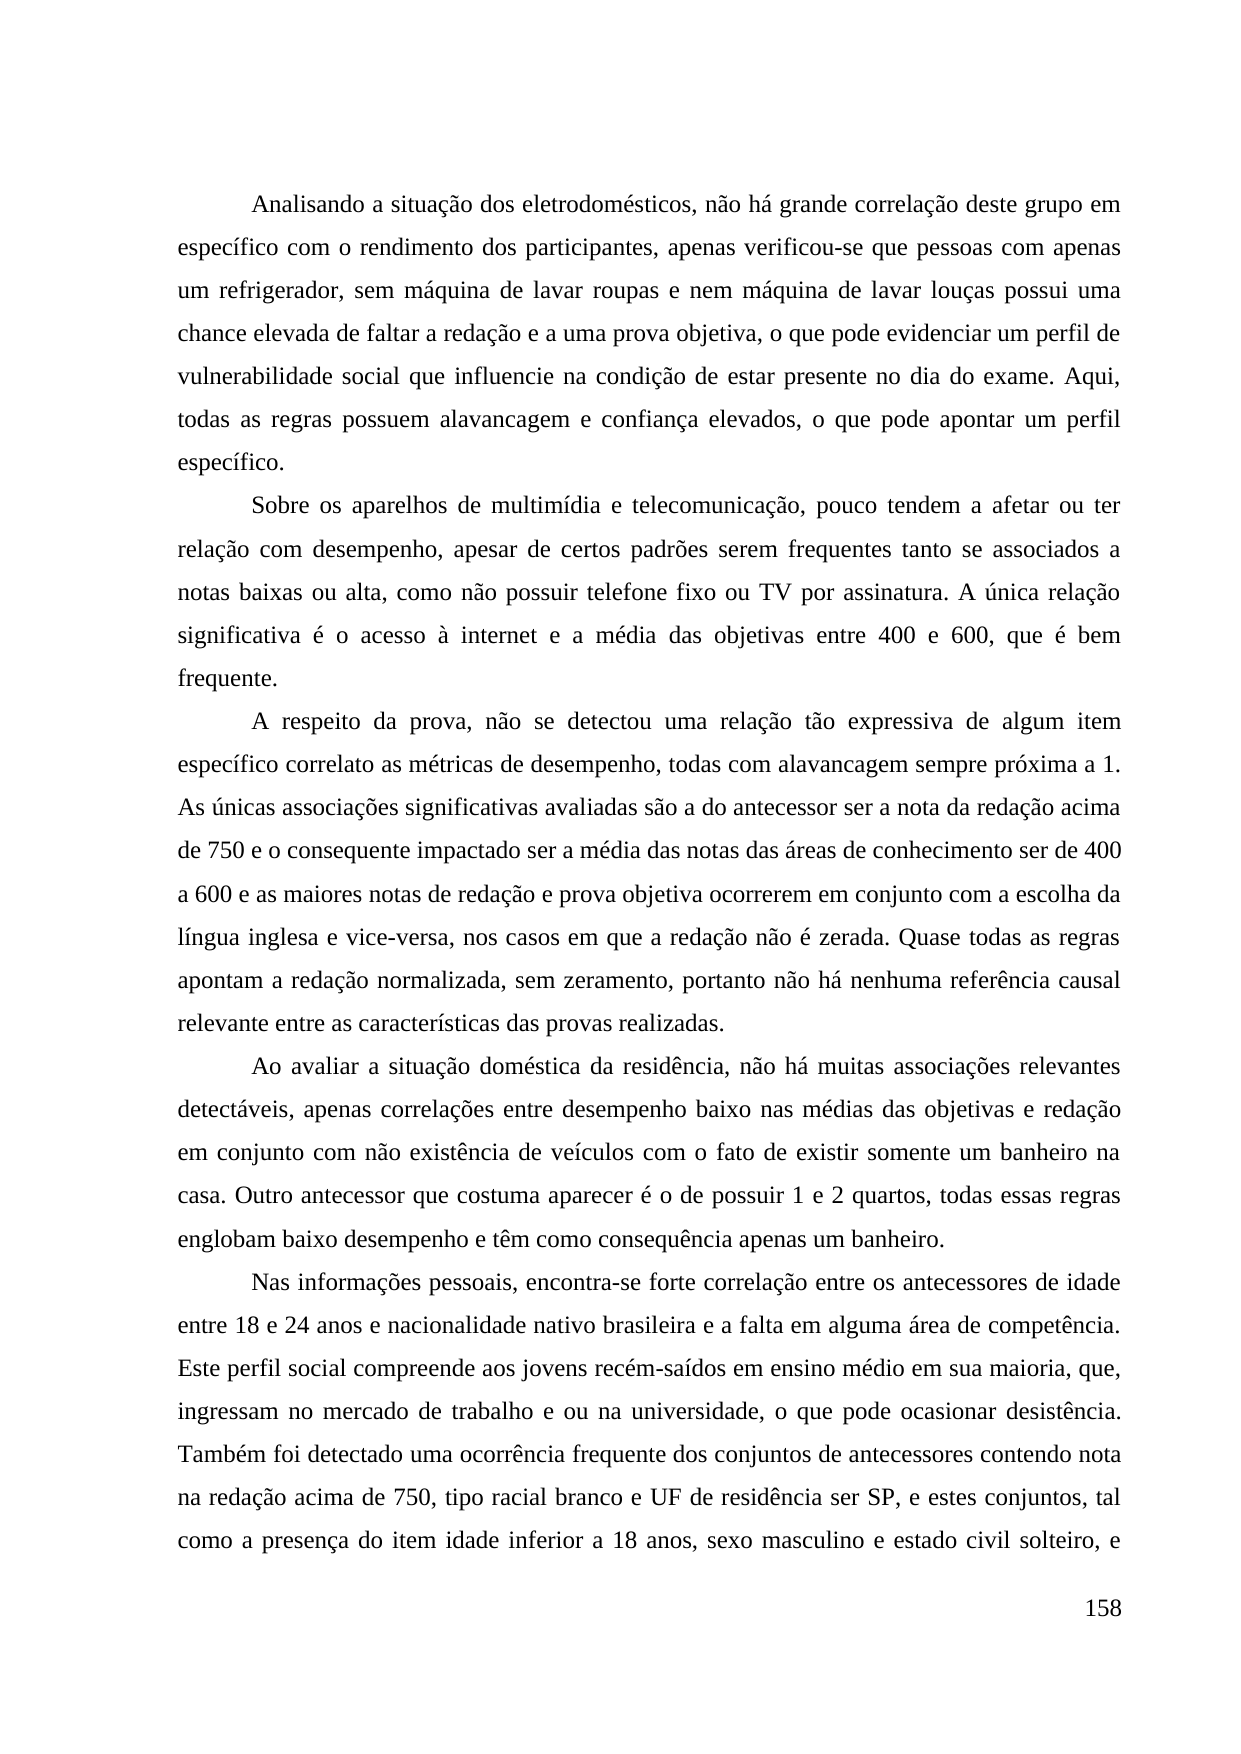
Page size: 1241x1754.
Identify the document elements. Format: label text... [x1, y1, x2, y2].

text Sobre os aparelhos de multimídia e telecomunicação, pouco tendem a afetar ou ter relação com desempenho, apesar de certos padrões serem frequentes tanto se associados a notas baixas ou alta, como não possuir telefone fixo ou TV por assinatura. A única relação significativa é o acesso à internet e a média das objetivas entre 400 e 600, que é bem frequente. [177, 491, 1122, 692]
text Ao avaliar a situação doméstica da residência, não há muitas associações relevantes detectáveis, apenas correlações entre desempenho baixo nas médias das objetivas e redação em conjunto com não existência de veículos com o fato de existir somente um banheiro na casa. Outro antecessor que costuma aparecer é o de possuir 1 e 2 quartos, todas essas regras englobam baixo desempenho e têm como consequência apenas um banheiro. [177, 1051, 1122, 1252]
text Analisando a situação dos eletrodomésticos, não há grande correlação deste grupo em específico com o rendimento dos participantes, apenas verificou-se que pessoas com apenas um refrigerador, sem máquina de lavar roupas e nem máquina de lavar louças possui uma chance elevada de faltar a redação e a uma prova objetiva, o que pode evidenciar um perfil de vulnerabilidade social que influencie na condição de estar presente no dia do exame. Aqui, todas as regras possuem alavancagem e confiança elevados, o que pode apontar um perfil específico. [177, 189, 1122, 476]
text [177, 1267, 1122, 1554]
text A respeito da prova, não se detectou uma relação tão expressiva de algum item específico correlato as métricas de desempenho, todas com alavancagem sempre próxima a 1. As únicas associações significativas avaliadas são a do antecessor ser a nota da redação acima de 750 e o consequente impactado ser a média das notas das áreas de conhecimento ser de 400 a 600 e as maiores notas de redação e prova objetiva ocorrerem em conjunto com a escolha da língua inglesa e vice-versa, nos casos em que a redação não é zerada. Quase todas as regras apontam a redação normalizada, sem zeramento, portanto não há nenhuma referência causal relevante entre as características das provas realizadas. [177, 706, 1122, 1037]
